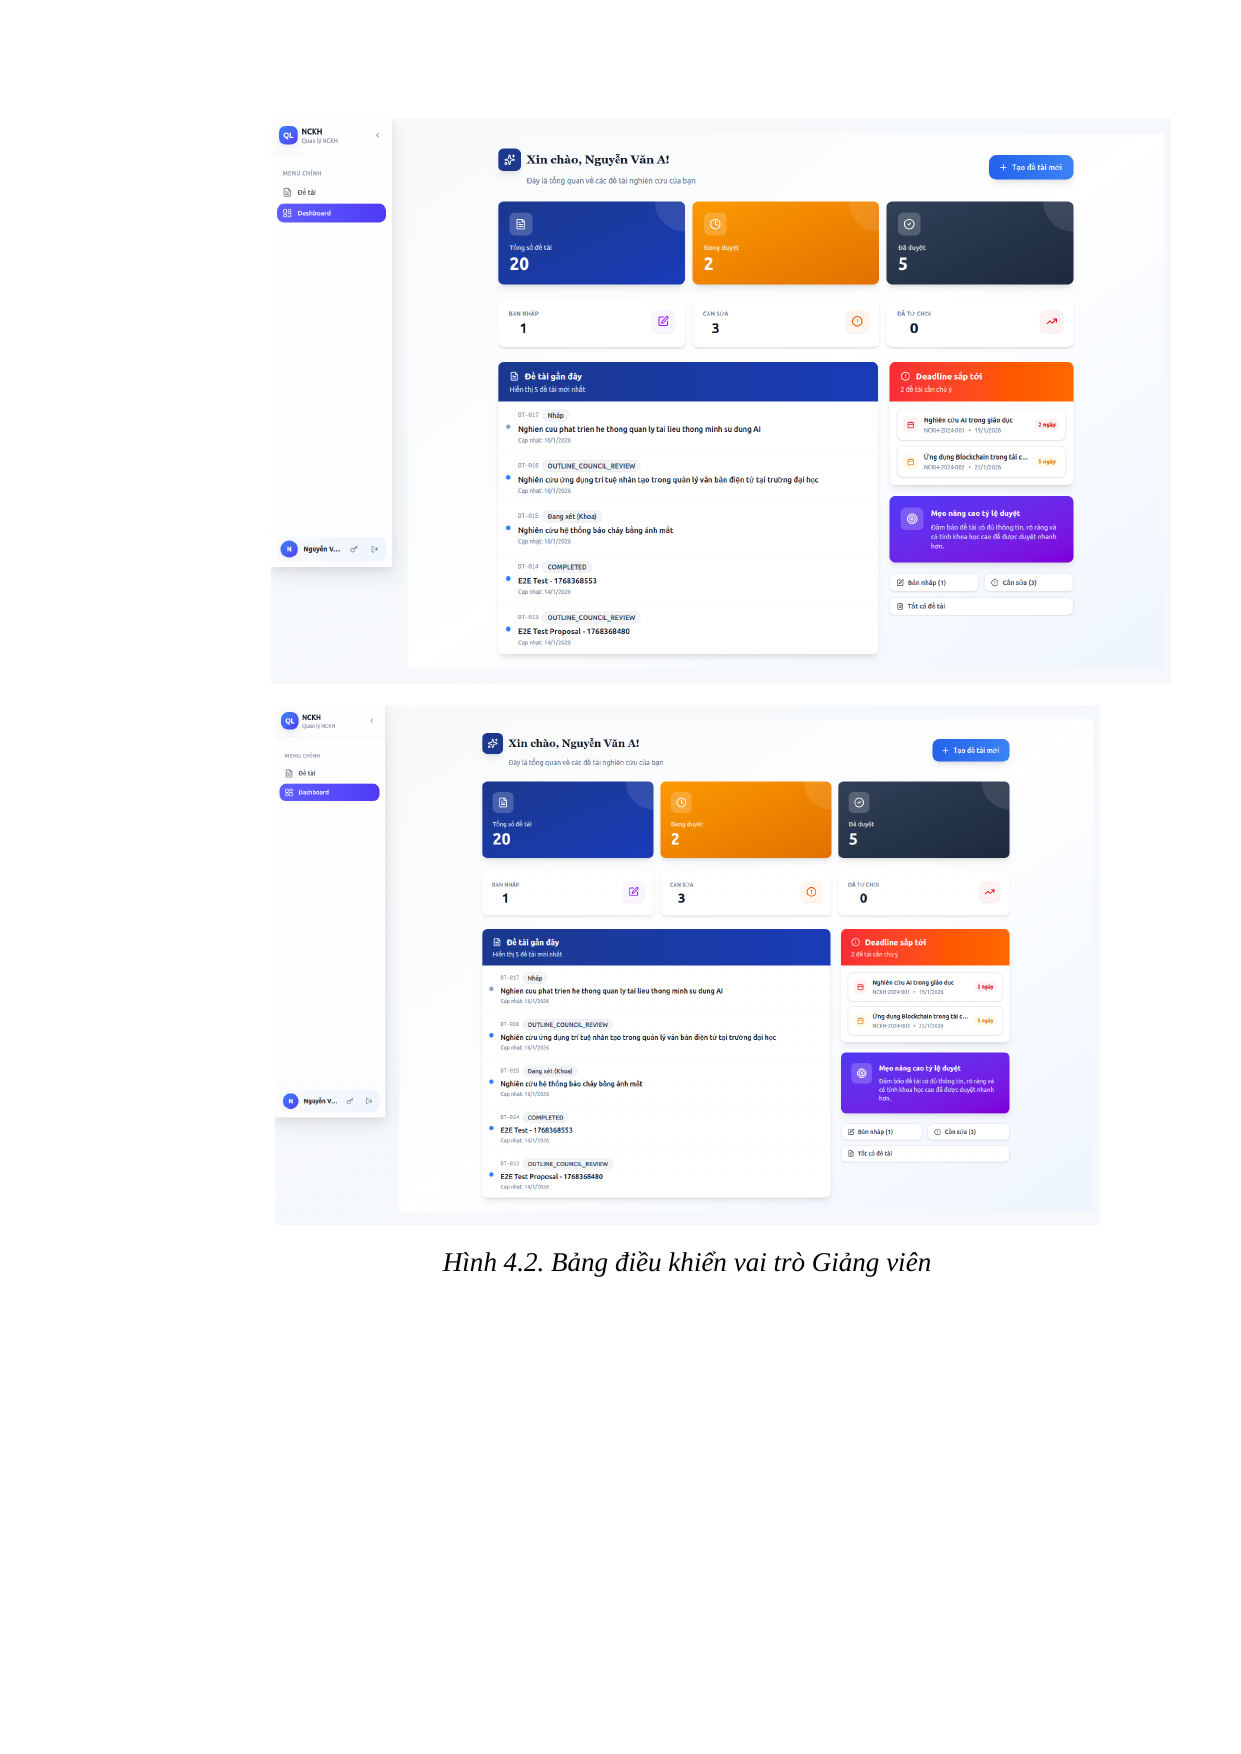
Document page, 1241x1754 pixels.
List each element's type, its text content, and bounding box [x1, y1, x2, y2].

picture [274, 705, 1100, 1225]
picture [271, 118, 1172, 684]
text Hình 4.2. Bảng điều khiển vai trò Giảng viên [177, 1246, 1122, 1277]
